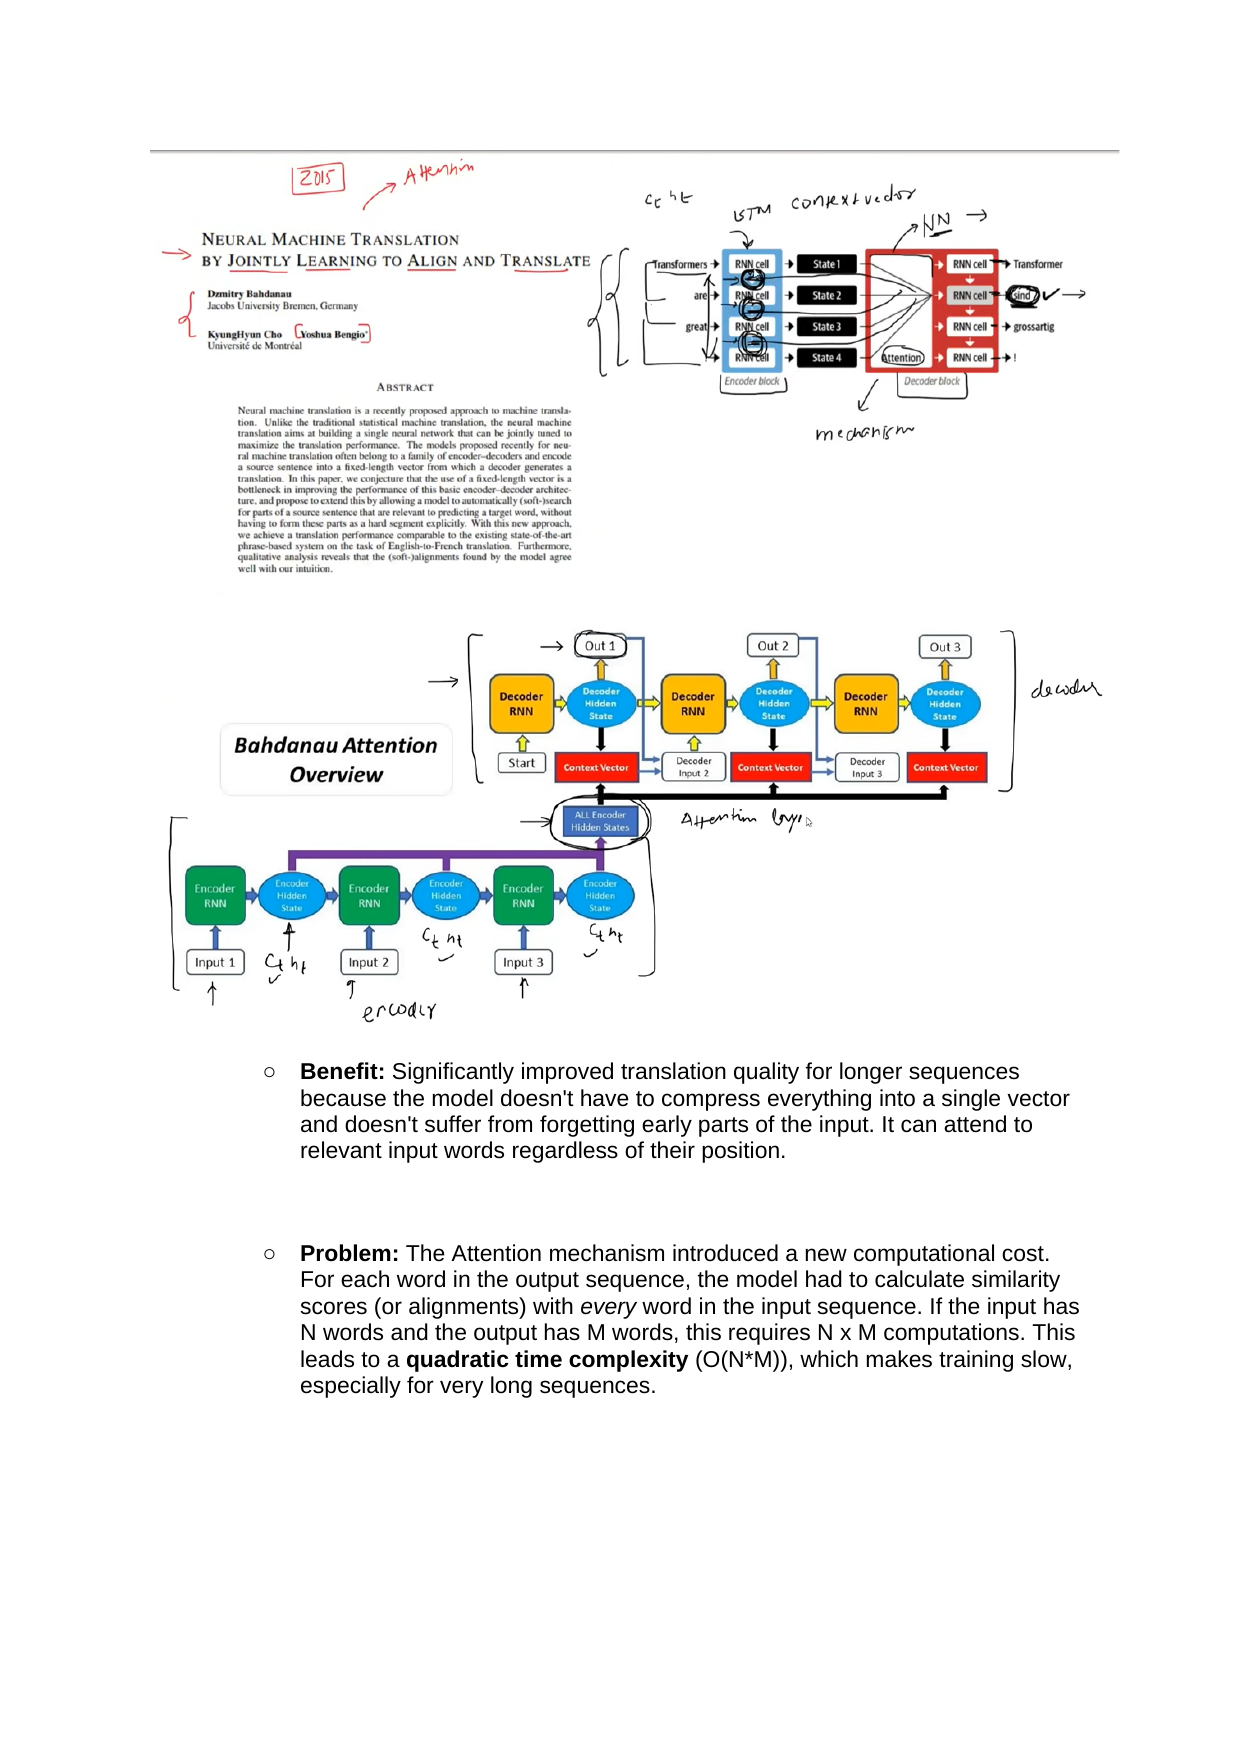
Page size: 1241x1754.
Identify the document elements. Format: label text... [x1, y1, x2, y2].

list Benefit: Significantly improved translation quality for longer sequences because the model doesn't have to compress everything into a single vector and doesn't suffer from forgetting early parts of the input. It can attend to relevant input words regardless of their position. [262, 1058, 1090, 1164]
picture [150, 150, 1120, 595]
picture [150, 619, 1106, 1034]
list Problem: The Attention mechanism introduced a new computational cost. For each word in the output sequence, the model had to calculate similarity scores (or alignments) with every word in the input sequence. If the input has N words and the output has M words, this requires N x M computations. This leads to a quadratic time complexity (O(N*M)), which makes training slow, especially for very long sequences. [262, 1240, 1090, 1398]
